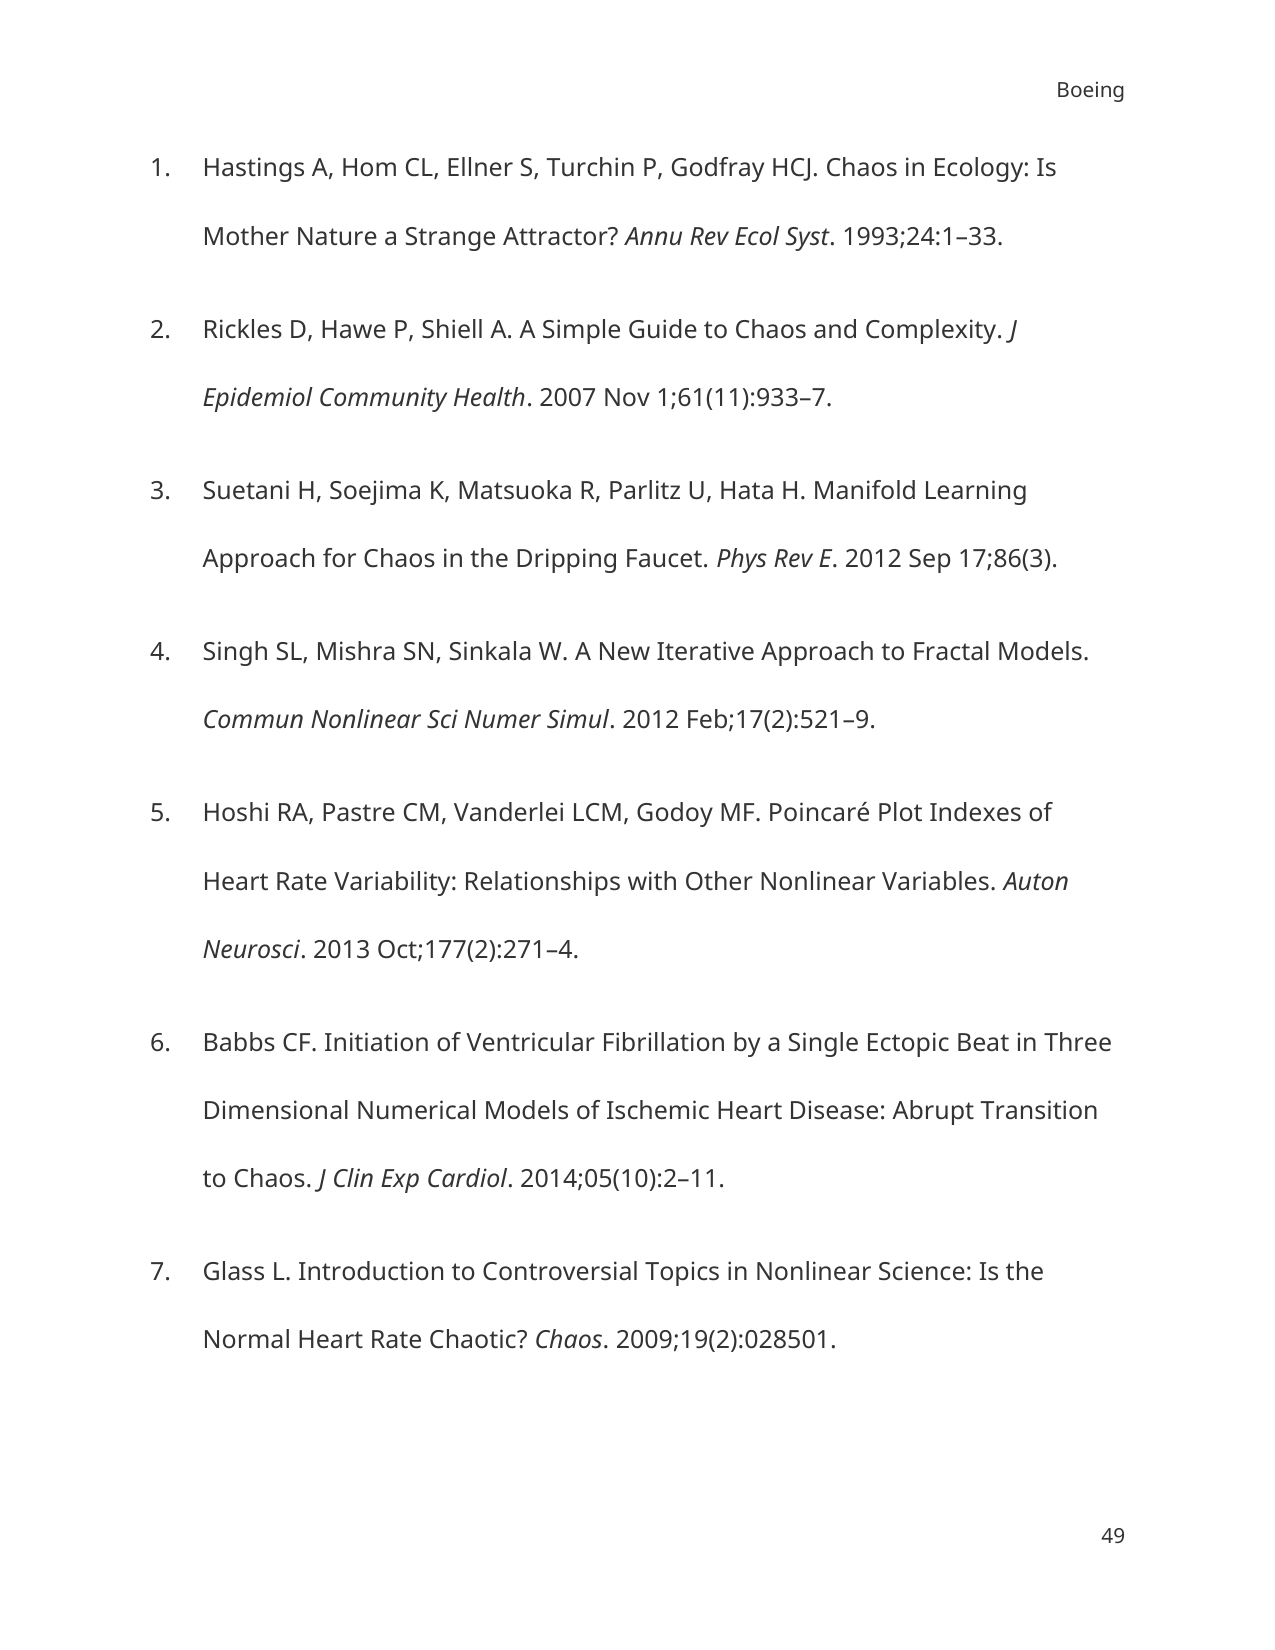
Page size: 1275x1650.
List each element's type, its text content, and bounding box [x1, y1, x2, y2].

text 6. Babbs CF. Initiation of Ventricular Fibrillation by a Single Ectopic Beat in Three Dimensional Numerical Models of Ischemic Heart Disease: Abrupt Transition to Chaos. J Clin Exp Cardiol. 2014;05(10):2–11. [150, 1024, 1125, 1195]
text 5. Hoshi RA, Pastre CM, Vanderlei LCM, Godoy MF. Poincaré Plot Indexes of Heart Rate Variability: Relationships with Other Nonlinear Variables. Auton Neurosci. 2013 Oct;177(2):271–4. [150, 795, 1125, 965]
text 2. Rickles D, Hawe P, Shiell A. A Simple Guide to Chaos and Complexity. J Epidemiol Community Health. 2007 Nov 1;61(11):933–7. [150, 311, 1125, 413]
text 3. Suetani H, Soejima K, Matsuoka R, Parlitz U, Hata H. Manifold Learning Approach for Chaos in the Dripping Faucet. Phys Rev E. 2012 Sep 17;86(3). [150, 472, 1125, 575]
text 4. Singh SL, Mishra SN, Sinkala W. A New Iterative Approach to Fractal Models. Commun Nonlinear Sci Numer Simul. 2012 Feb;17(2):521–9. [150, 634, 1125, 736]
text 7. Glass L. Introduction to Controversial Topics in Nonlinear Science: Is the Normal Heart Rate Chaotic? Chaos. 2009;19(2):028501. [150, 1254, 1125, 1356]
text 1. Hastings A, Hom CL, Ellner S, Turchin P, Godfray HCJ. Chaos in Ecology: Is Mother Nature a Strange Attractor? Annu Rev Ecol Syst. 1993;24:1–33. [150, 150, 1125, 252]
